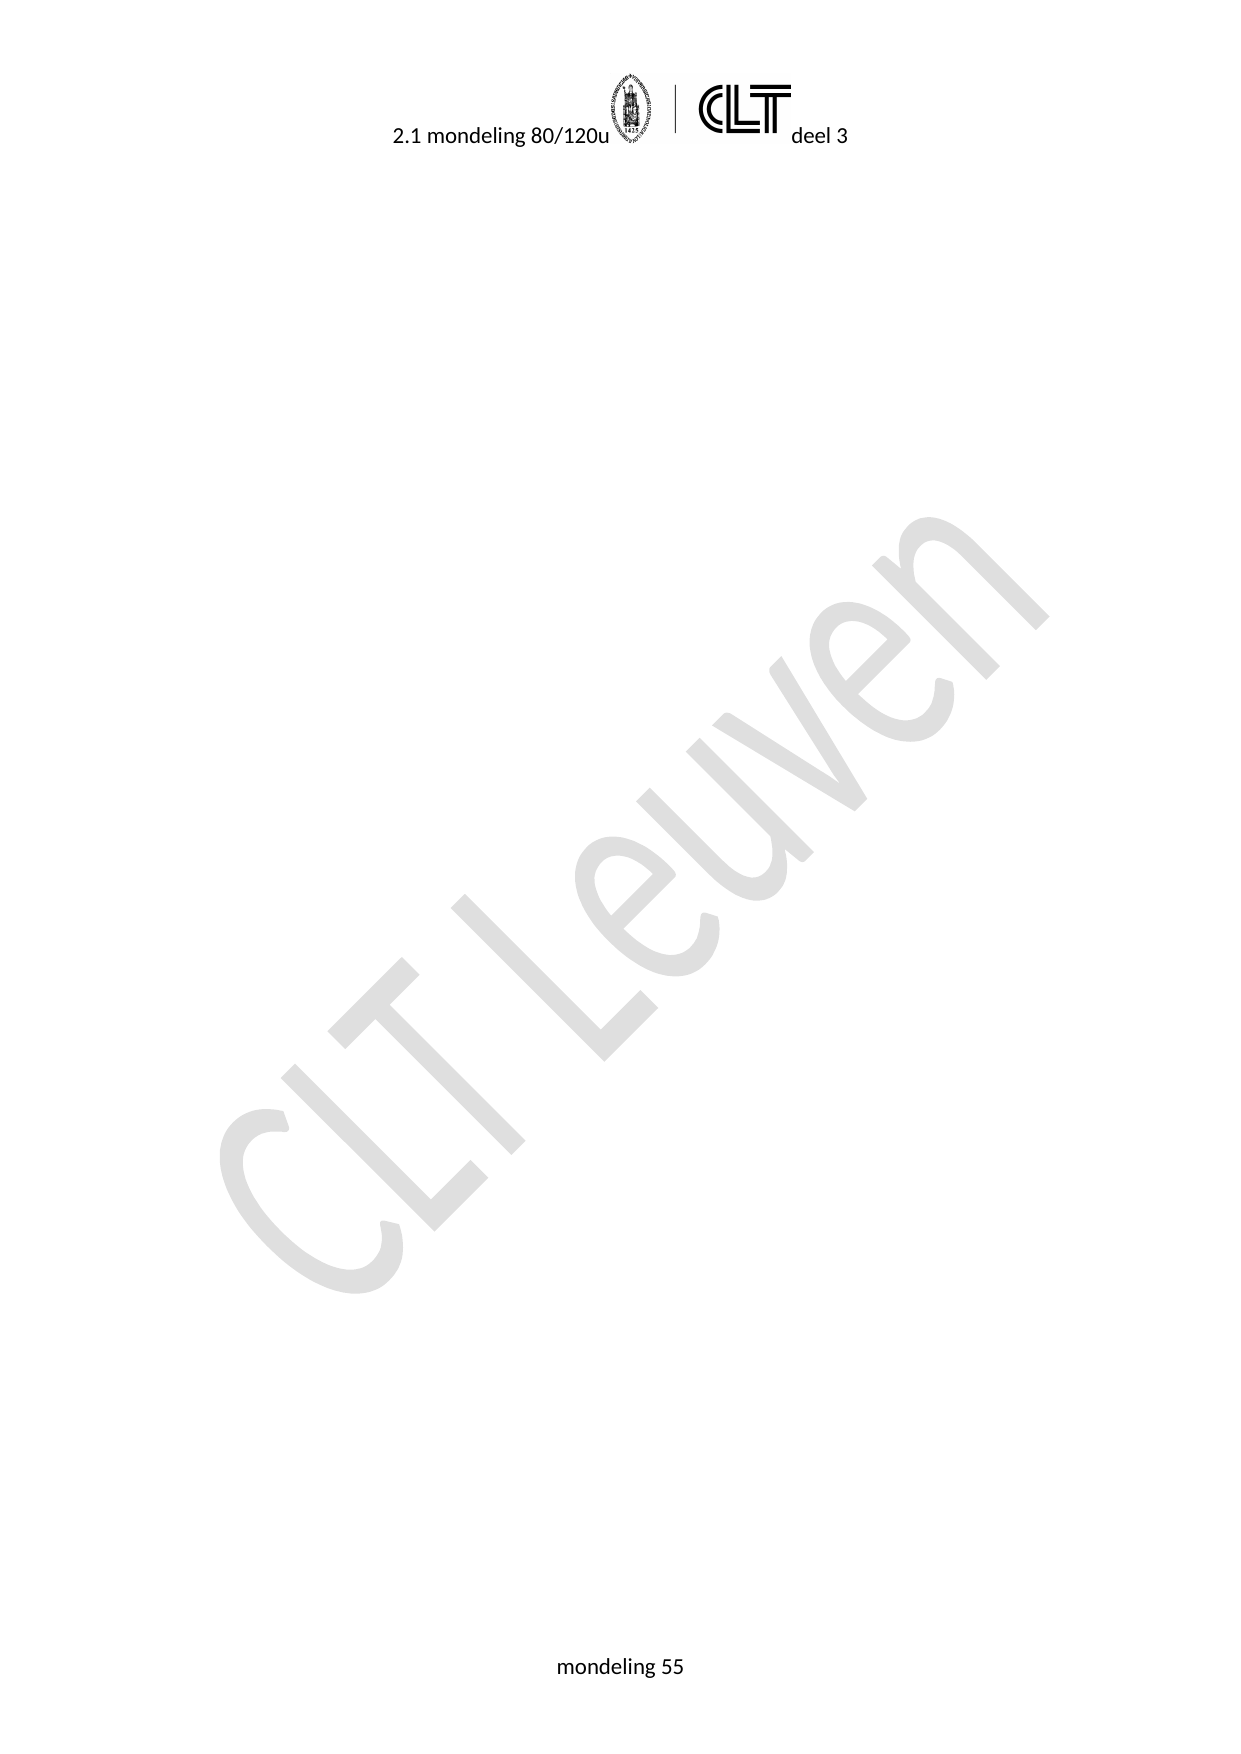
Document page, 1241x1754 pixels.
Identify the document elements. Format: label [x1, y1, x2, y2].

picture [610, 73, 791, 144]
